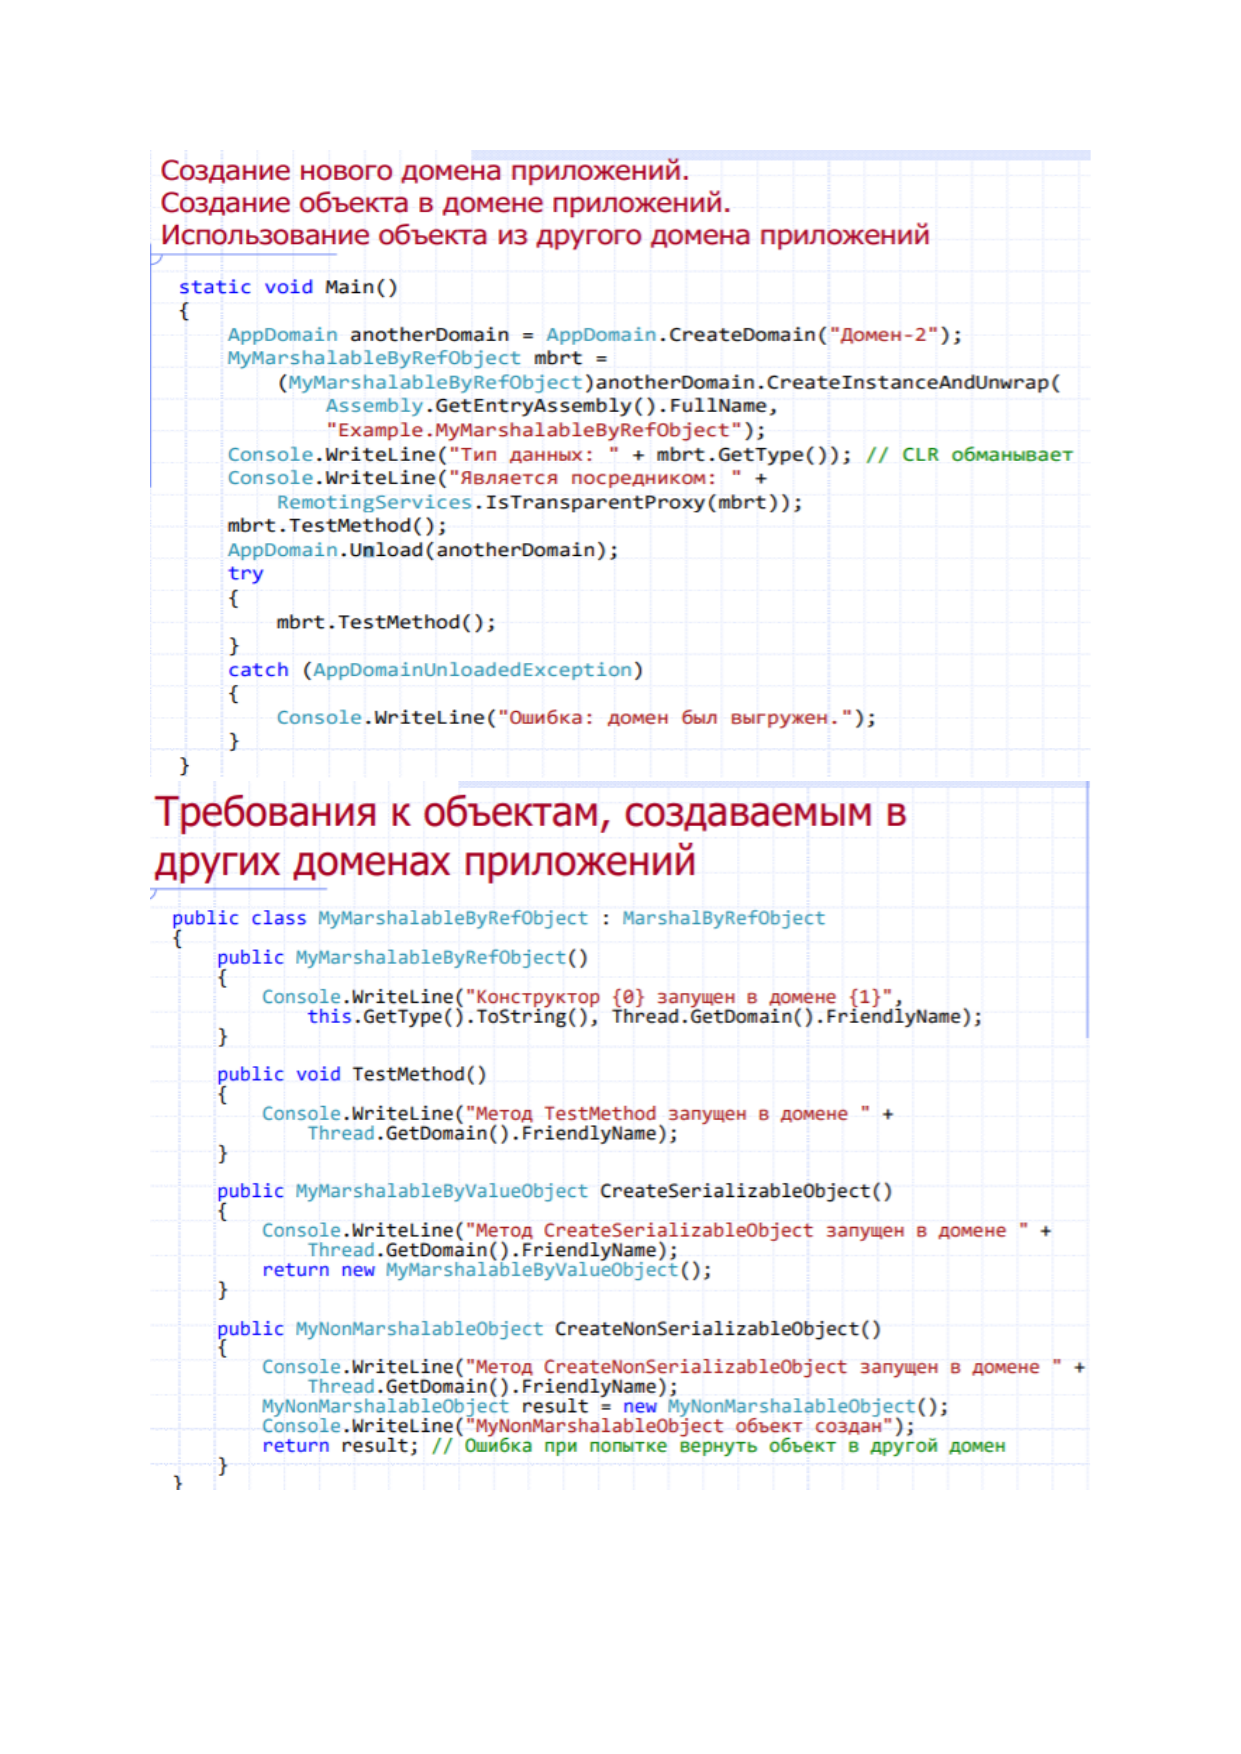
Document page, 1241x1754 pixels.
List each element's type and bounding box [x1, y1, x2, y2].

picture [150, 781, 1091, 1490]
picture [150, 150, 1091, 778]
